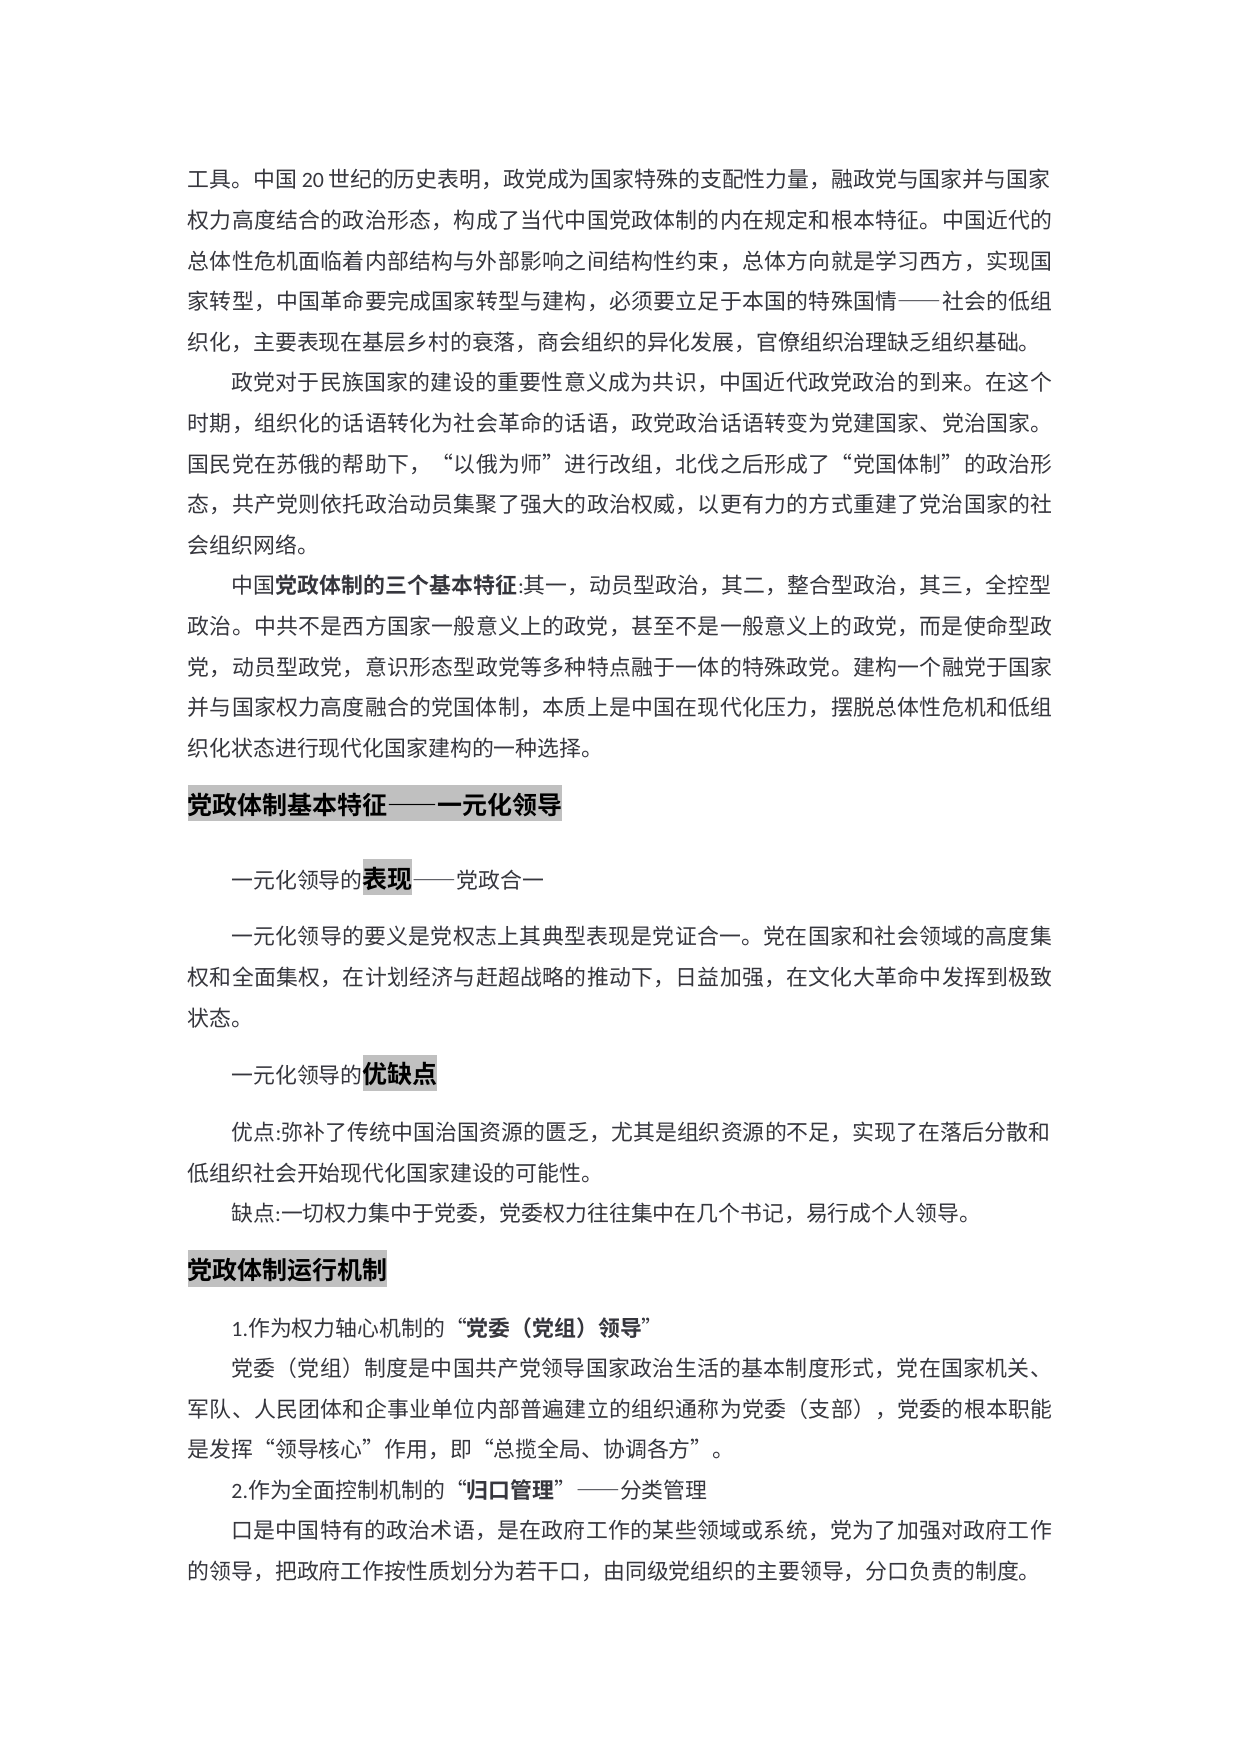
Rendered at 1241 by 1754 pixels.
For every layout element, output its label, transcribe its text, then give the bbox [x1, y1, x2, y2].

text 党政体制运行机制 [187, 1236, 1053, 1301]
text 政党对于民族国家的建设的重要性意义成为共识，中国近代政党政治的到来。在这个时期，组织化的话语转化为社会革命的话语，政党政治话语转变为党建国家、党治国家。国民党在苏俄的帮助下，“以俄为师”进行改组，北伐之后形成了“党国体制”的政治形态，共产党则依托政治动员集聚了强大的政治权威，以更有力的方式重建了党治国家的社会组织网络。 [187, 365, 1053, 560]
text 一元化领导的要义是党权志上其典型表现是党证合一。党在国家和社会领域的高度集权和全面集权，在计划经济与赶超战略的推动下，日益加强，在文化大革命中发挥到极致状态。 [187, 919, 1053, 1033]
text 党委（党组）制度是中国共产党领导国家政治生活的基本制度形式，党在国家机关、军队、人民团体和企事业单位内部普遍建立的组织通称为党委（支部），党委的根本职能是发挥“领导核心”作用，即“总揽全局、协调各方”。 [187, 1351, 1053, 1464]
text 2.作为全面控制机制的“归口管理”——分类管理 [187, 1472, 1053, 1505]
text 中国党政体制的三个基本特征:其一，动员型政治，其二，整合型政治，其三，全控型政治。中共不是西方国家一般意义上的政党，甚至不是一般意义上的政党，而是使命型政党，动员型政党，意识形态型政党等多种特点融于一体的特殊政党。建构一个融党于国家并与国家权力高度融合的党国体制，本质上是中国在现代化压力，摆脱总体性危机和低组织化状态进行现代化国家建构的一种选择。 [187, 568, 1053, 763]
text 缺点:一切权力集中于党委，党委权力往往集中在几个书记，易行成个人领导。 [187, 1196, 1053, 1228]
text 一元化领导的表现——党政合一 [187, 845, 1053, 910]
text 优点:弥补了传统中国治国资源的匮乏，尤其是组织资源的不足，实现了在落后分散和低组织社会开始现代化国家建设的可能性。 [187, 1114, 1053, 1188]
text 口是中国特有的政治术语，是在政府工作的某些领域或系统，党为了加强对政府工作的领导，把政府工作按性质划分为若干口，由同级党组织的主要领导，分口负责的制度。 [187, 1513, 1053, 1586]
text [187, 162, 1053, 357]
text 1.作为权力轴心机制的“党委（党组）领导” [187, 1310, 1053, 1343]
text 党政体制基本特征——一元化领导 [187, 771, 1053, 836]
text 一元化领导的优缺点 [187, 1041, 1053, 1106]
